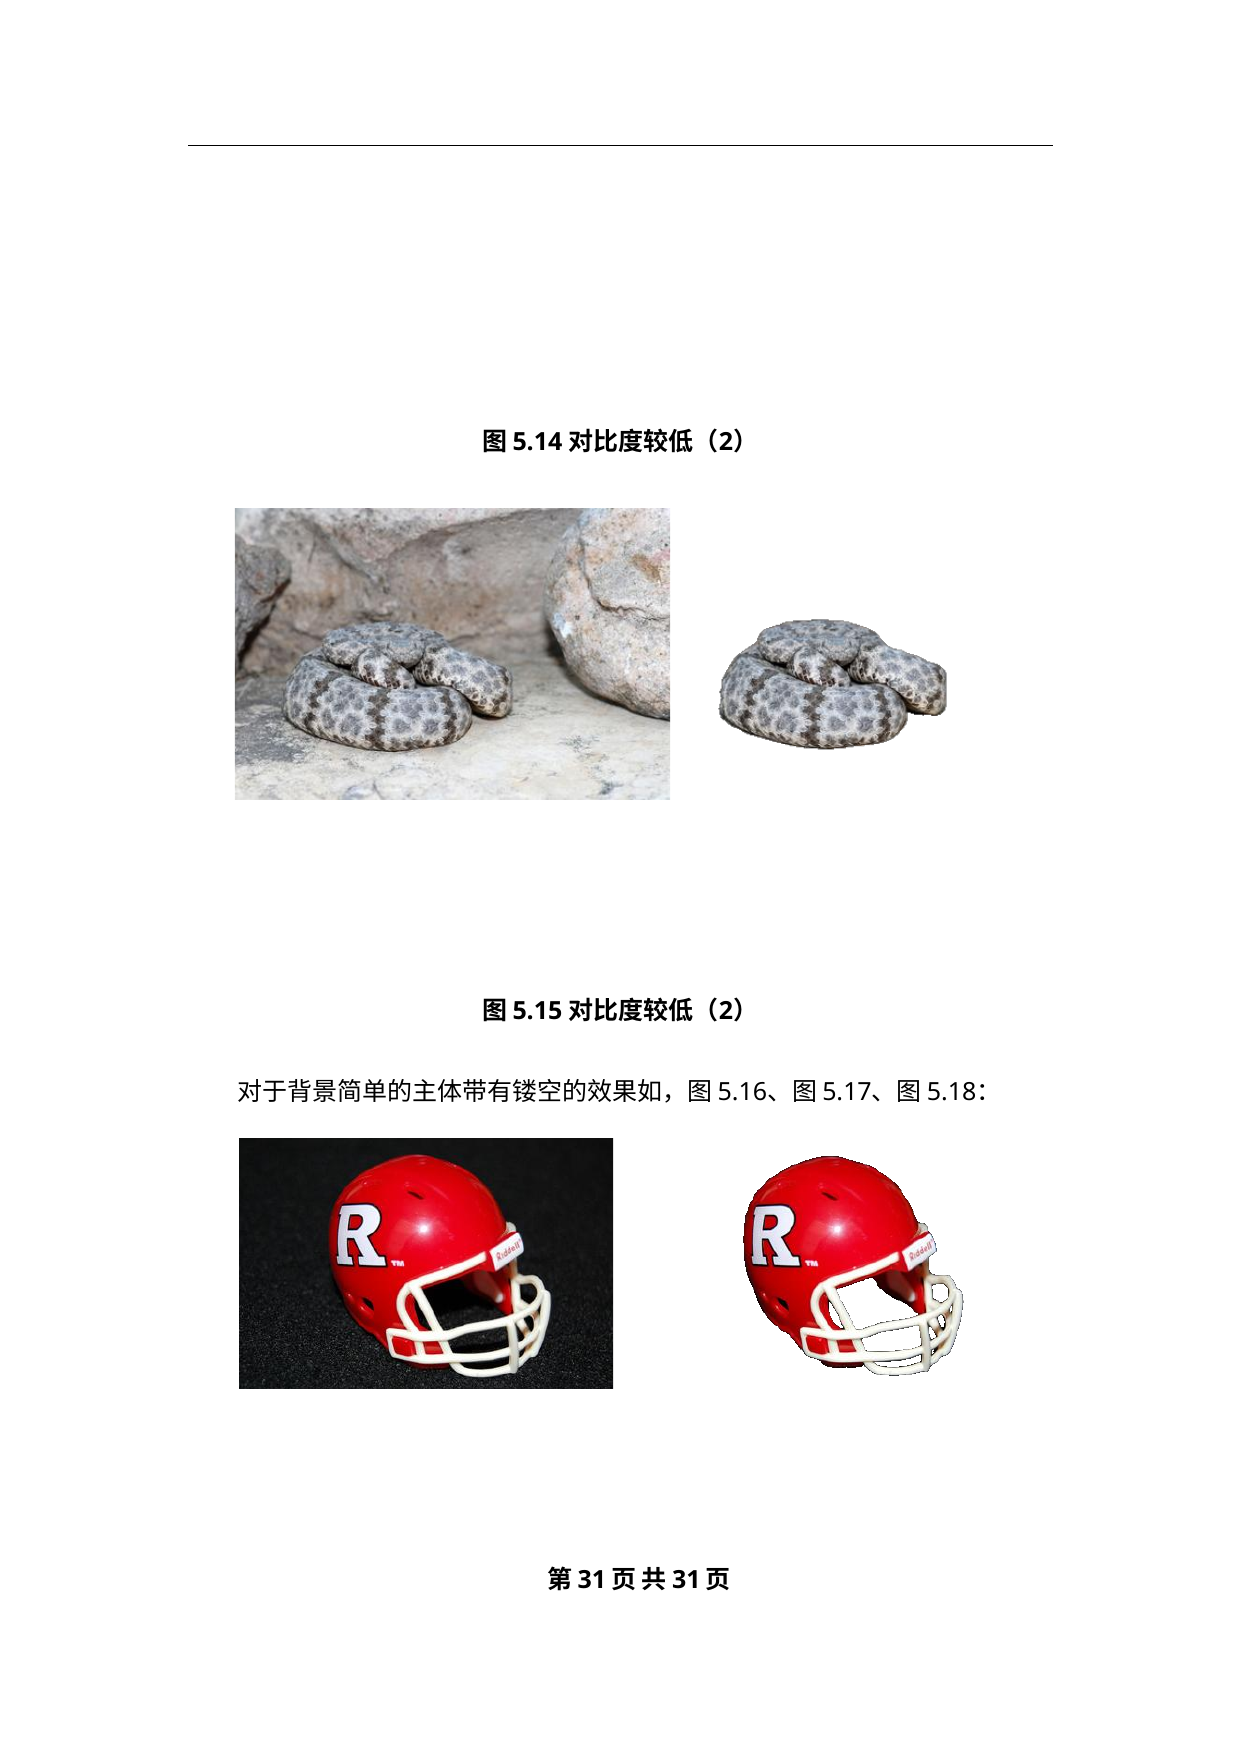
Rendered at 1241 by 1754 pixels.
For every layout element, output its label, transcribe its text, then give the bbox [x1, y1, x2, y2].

text 图5.15 对比度较低（2） [187, 976, 1053, 1041]
text 对于背景简单的主体带有镂空的效果如，图5.16、图5.17、图5.18： [187, 1057, 1053, 1122]
picture [655, 1140, 1025, 1387]
picture [234, 507, 1103, 800]
picture [239, 1138, 614, 1389]
text 图5.14 对比度较低（2） [187, 407, 1053, 472]
